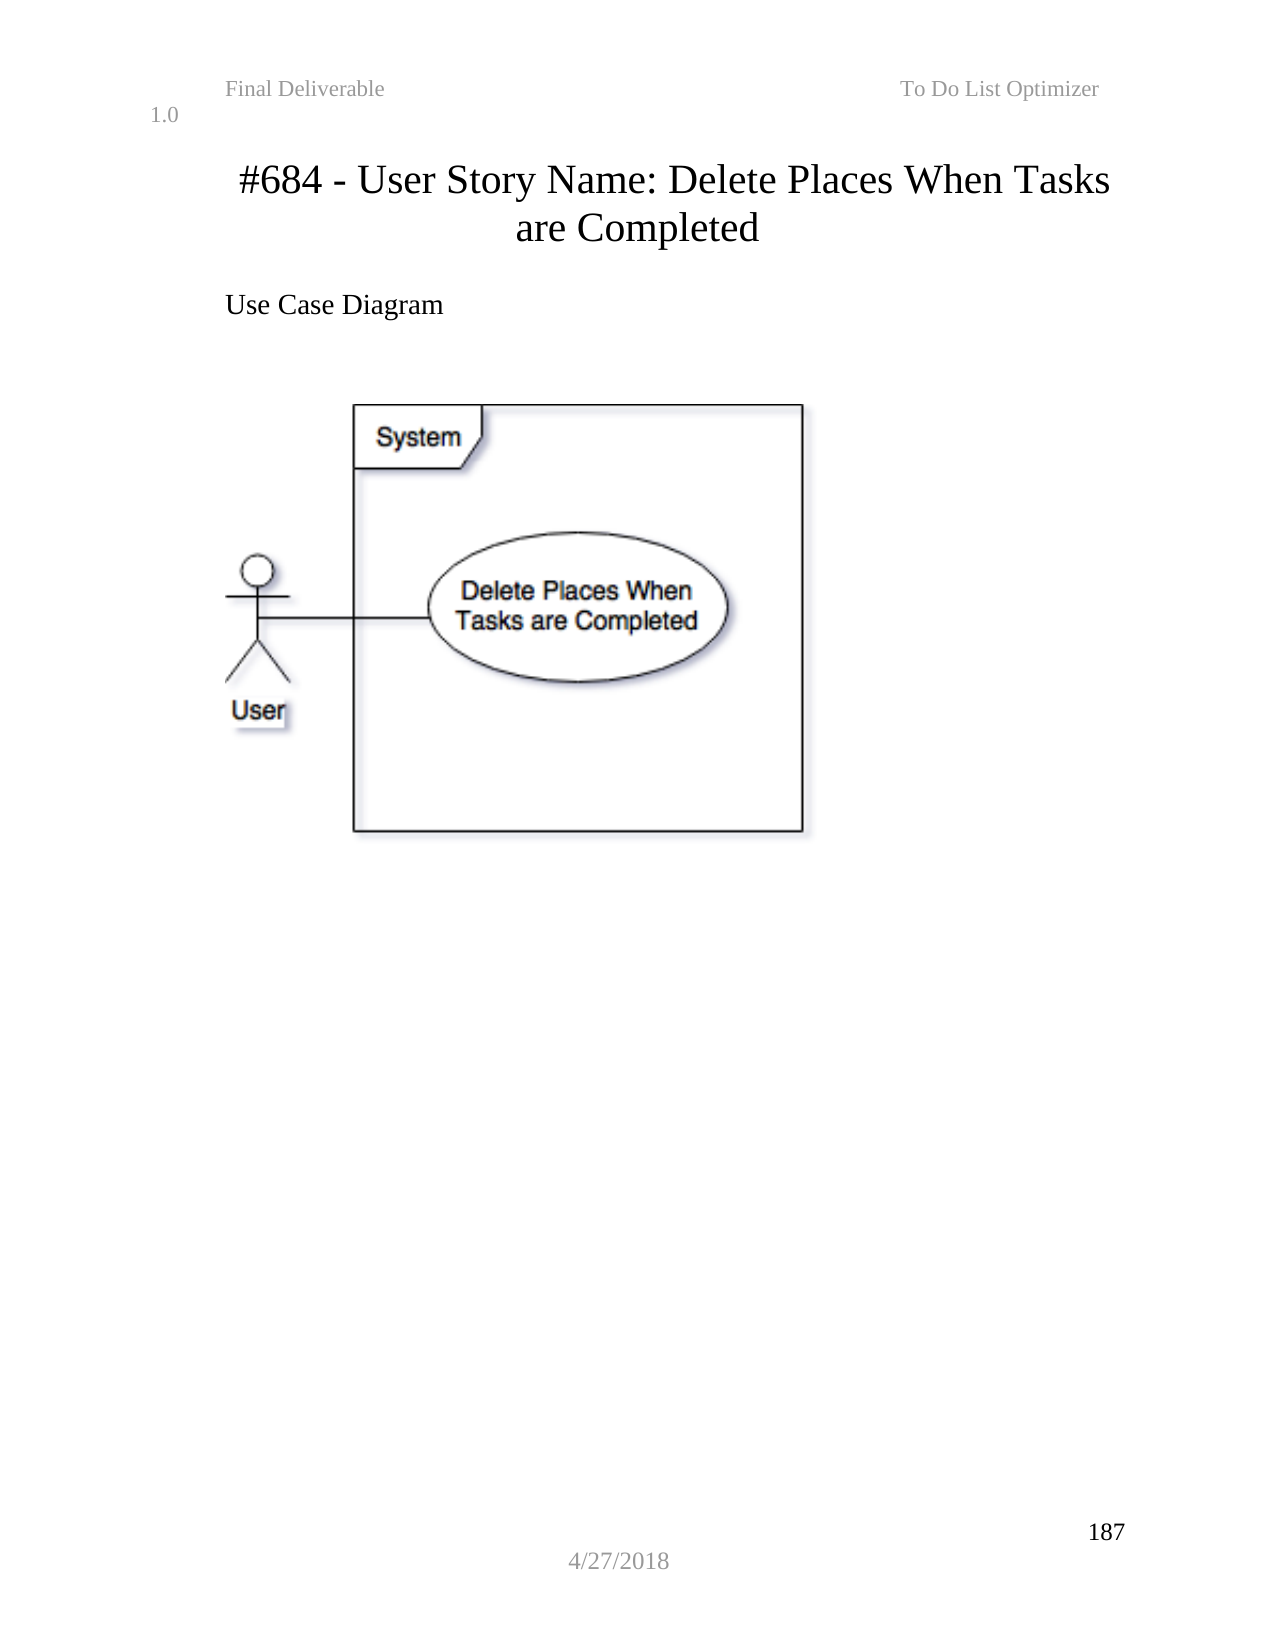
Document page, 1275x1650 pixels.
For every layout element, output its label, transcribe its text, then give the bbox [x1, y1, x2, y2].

picture [225, 404, 818, 850]
title Use Case Diagram [150, 287, 1125, 321]
subtitle #684 - User Story Name: Delete Places When Tasks are Completed [150, 154, 1125, 250]
